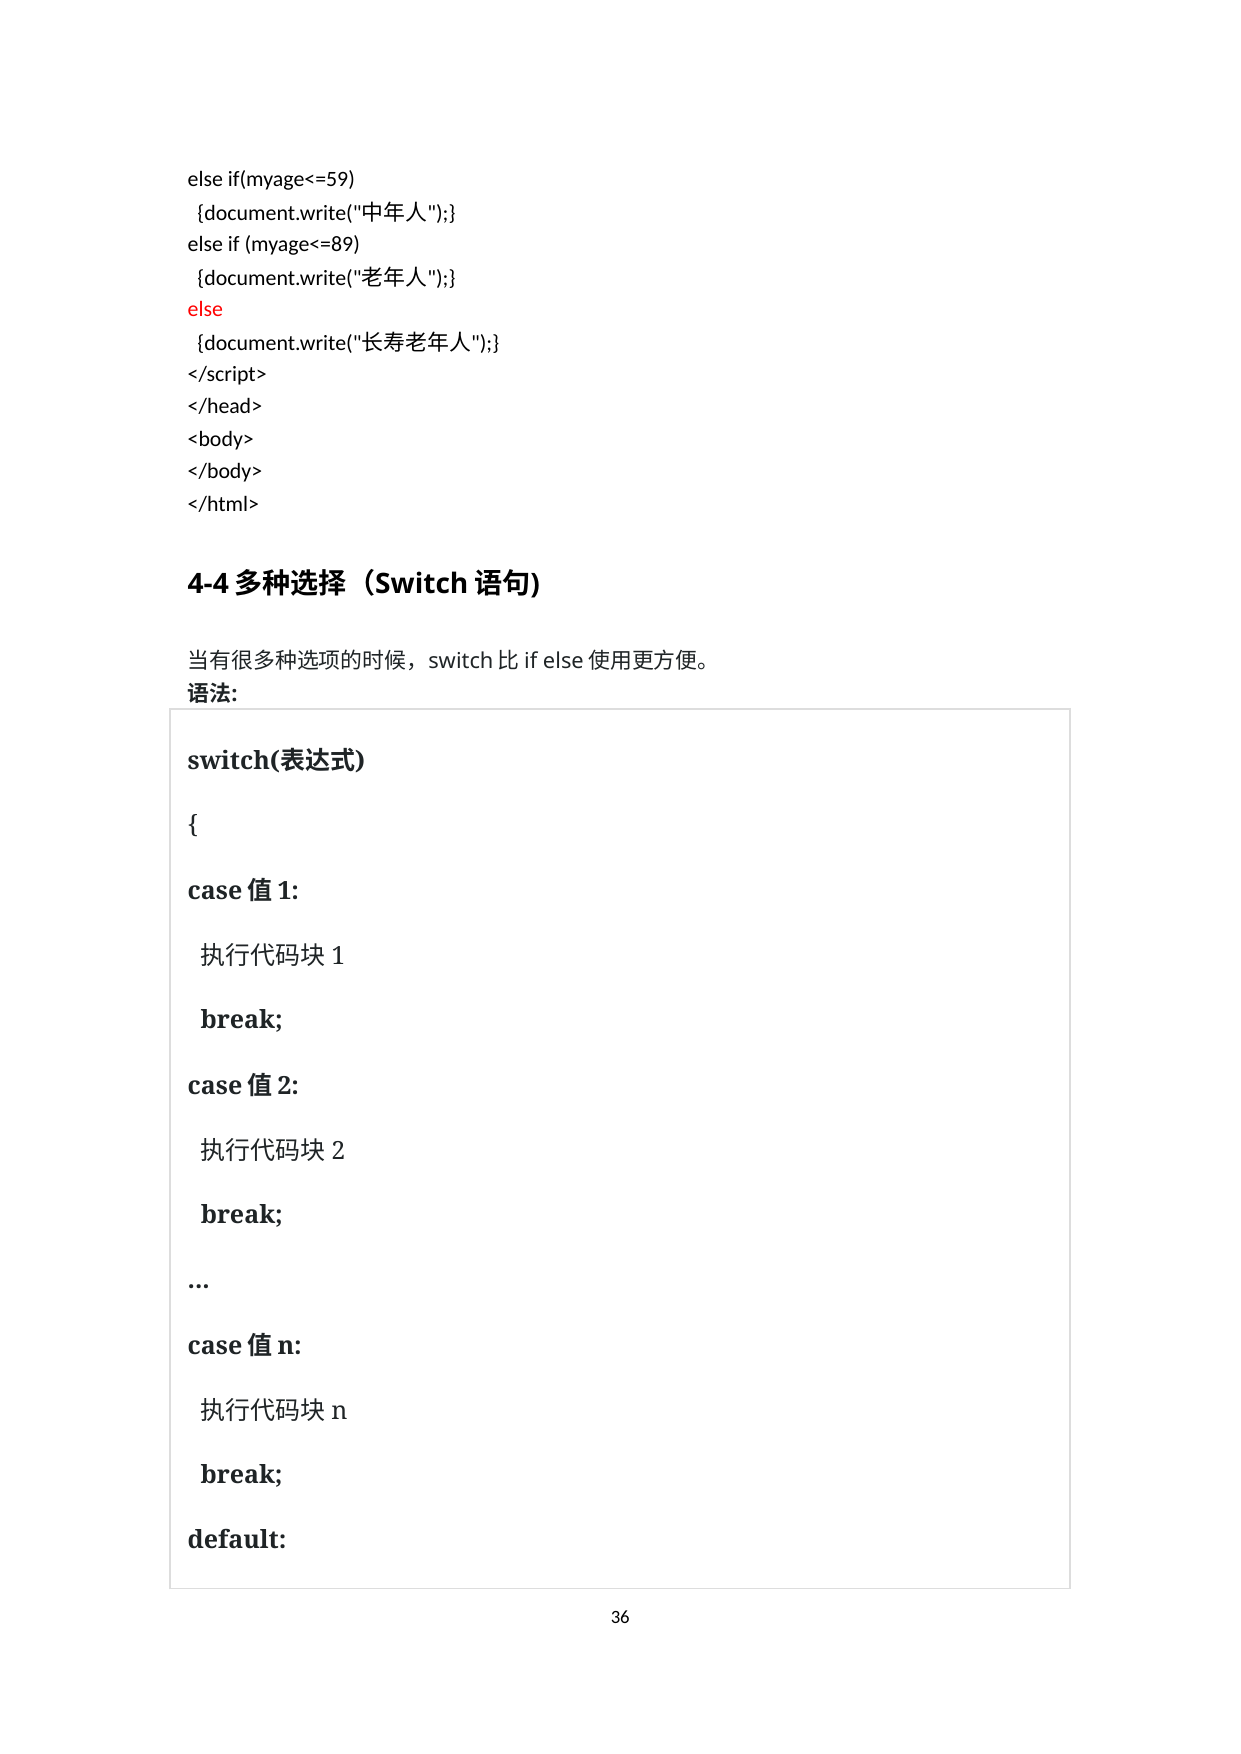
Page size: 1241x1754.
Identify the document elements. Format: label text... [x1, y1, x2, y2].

text {document.write("中年人");} [187, 194, 1053, 227]
text case值2: [187, 1051, 1053, 1116]
text break; [187, 1181, 1053, 1246]
text {document.write("老年人");} [187, 259, 1053, 292]
text { [187, 791, 1053, 856]
text 语法: [187, 675, 1053, 708]
text </script> [187, 357, 1053, 389]
text 执行代码块 n [187, 1376, 1053, 1441]
text switch(表达式) [171, 710, 1069, 791]
text default: [171, 1488, 1069, 1588]
text 执行代码块 2 [187, 1116, 1053, 1181]
text 执行代码块 1 [187, 921, 1053, 986]
text break; [187, 1441, 1053, 1488]
text else if(myage<=59) [187, 162, 1053, 194]
text <body> [187, 422, 1053, 454]
text ... [187, 1246, 1053, 1311]
text </html> [187, 487, 1053, 519]
text case值n: [187, 1311, 1053, 1376]
text 当有很多种选项的时候，switch比if else使用更方便。 [187, 643, 1053, 675]
text {document.write("长寿老年人");} [187, 324, 1053, 357]
subtitle 4-4多种选择（Switch语句) [187, 549, 1053, 614]
text else [187, 292, 1053, 324]
text </head> [187, 389, 1053, 422]
text </body> [187, 454, 1053, 487]
text case值1: [187, 856, 1053, 921]
text break; [187, 986, 1053, 1051]
text else if (myage<=89) [187, 227, 1053, 259]
